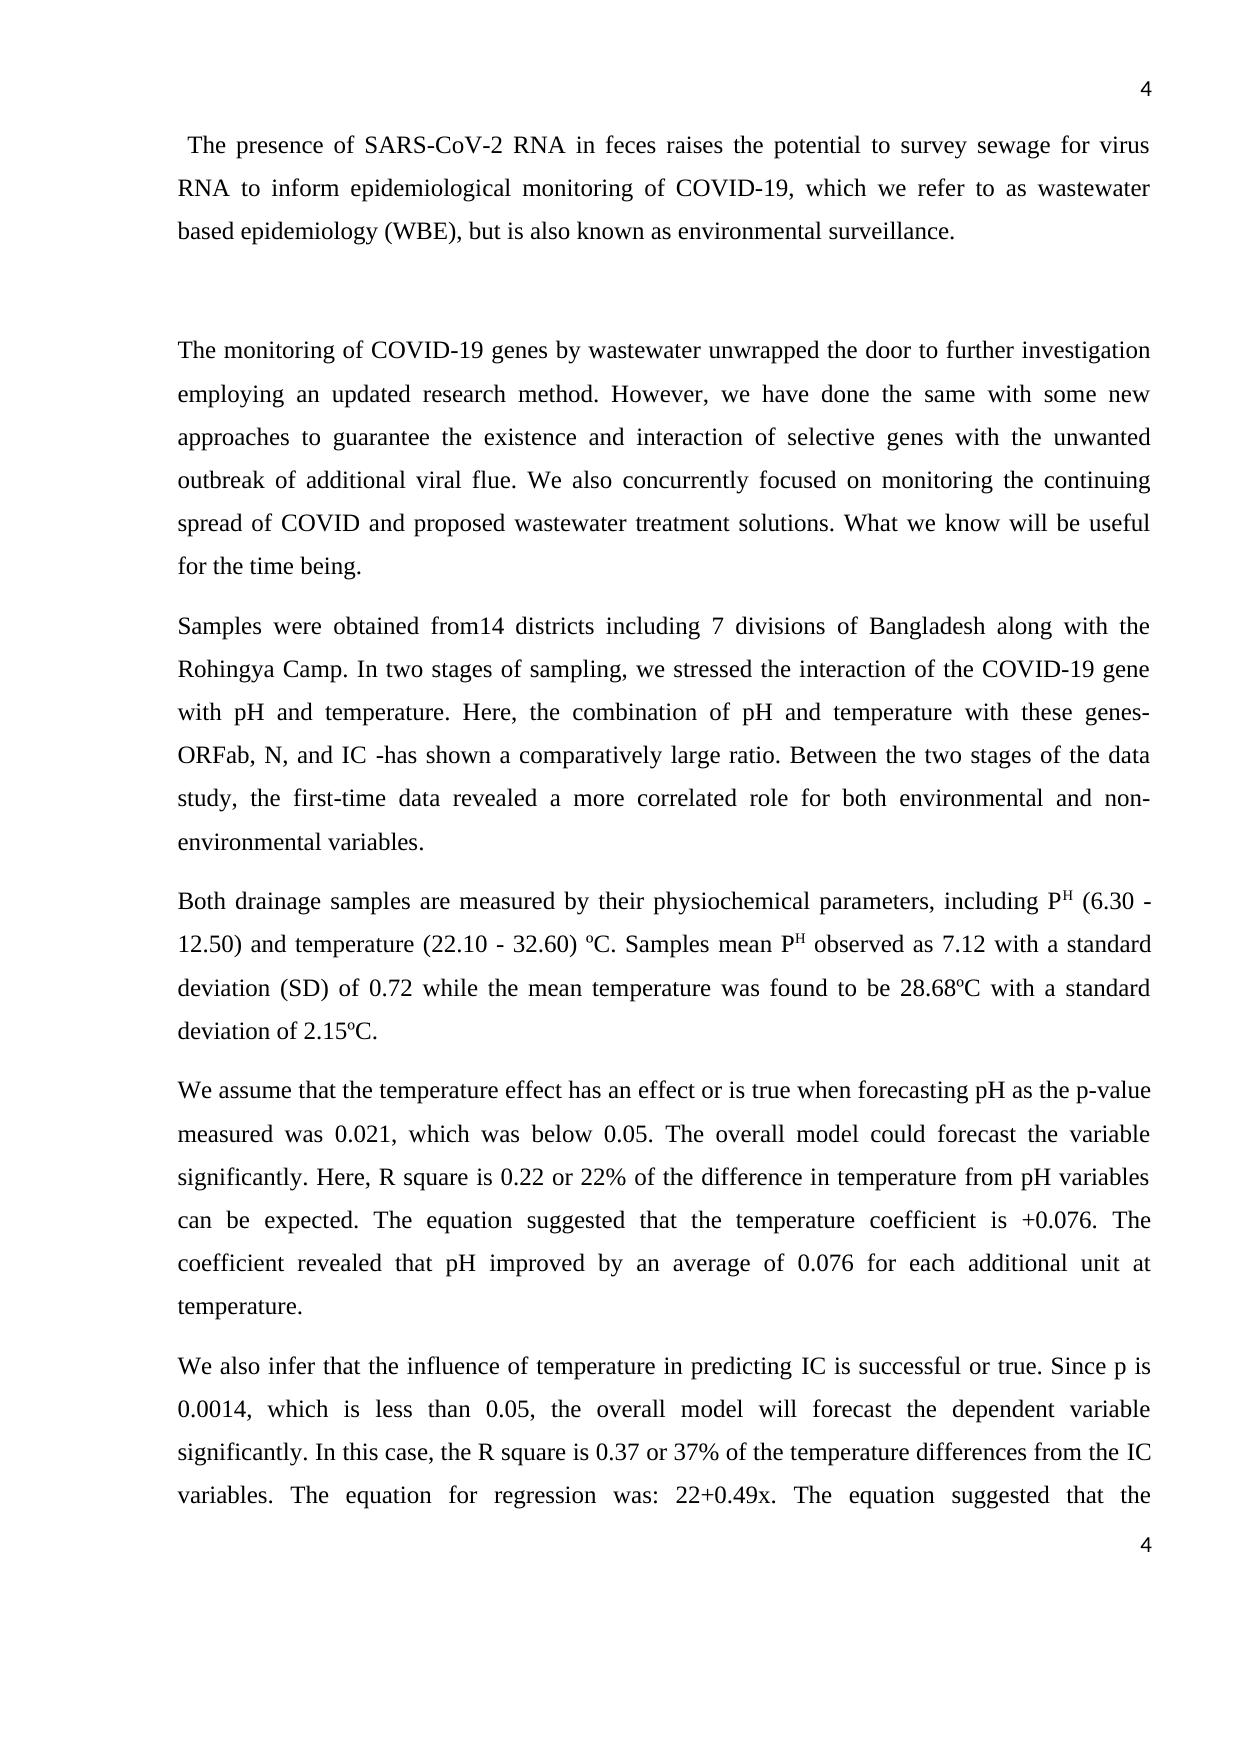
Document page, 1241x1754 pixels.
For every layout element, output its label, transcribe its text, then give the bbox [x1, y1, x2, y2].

text The presence of SARS-CoV-2 RNA in feces raises the potential to survey sewage for virus RNA to inform epidemiological monitoring of COVID-19, which we refer to as wastewater based epidemiology (WBE), but is also known as environmental surveillance. [177, 130, 1152, 245]
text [177, 1351, 1152, 1509]
text The monitoring of COVID-19 genes by wastewater unwrapped the door to further investigation employing an updated research method. However, we have done the same with some new approaches to guarantee the existence and interaction of selective genes with the unwanted outbreak of additional viral flue. We also concurrently focused on monitoring the continuing spread of COVID and proposed wastewater treatment solutions. What we know will be useful for the time being. [177, 336, 1152, 580]
text Both drainage samples are measured by their physiochemical parameters, including PH (6.30 - 12.50) and temperature (22.10 - 32.60) ºC. Samples mean PH observed as 7.12 with a standard deviation (SD) of 0.72 while the mean temperature was found to be 28.68ºC with a standard deviation of 2.15ºC. [177, 886, 1152, 1044]
text Samples were obtained from14 districts including 7 divisions of Bangladesh along with the Rohingya Camp. In two stages of sampling, we stressed the interaction of the COVID-19 gene with pH and temperature. Here, the combination of pH and temperature with these genes- ORFab, N, and IC -has shown a comparatively large ratio. Between the two stages of the data study, the first-time data revealed a more correlated role for both environmental and non-environmental variables. [177, 611, 1152, 855]
text We assume that the temperature effect has an effect or is true when forecasting pH as the p-value measured was 0.021, which was below 0.05. The overall model could forecast the variable significantly. Here, R square is 0.22 or 22% of the difference in temperature from pH variables can be expected. The equation suggested that the temperature coefficient is +0.076. The coefficient revealed that pH improved by an average of 0.076 for each additional unit at temperature. [177, 1076, 1152, 1320]
